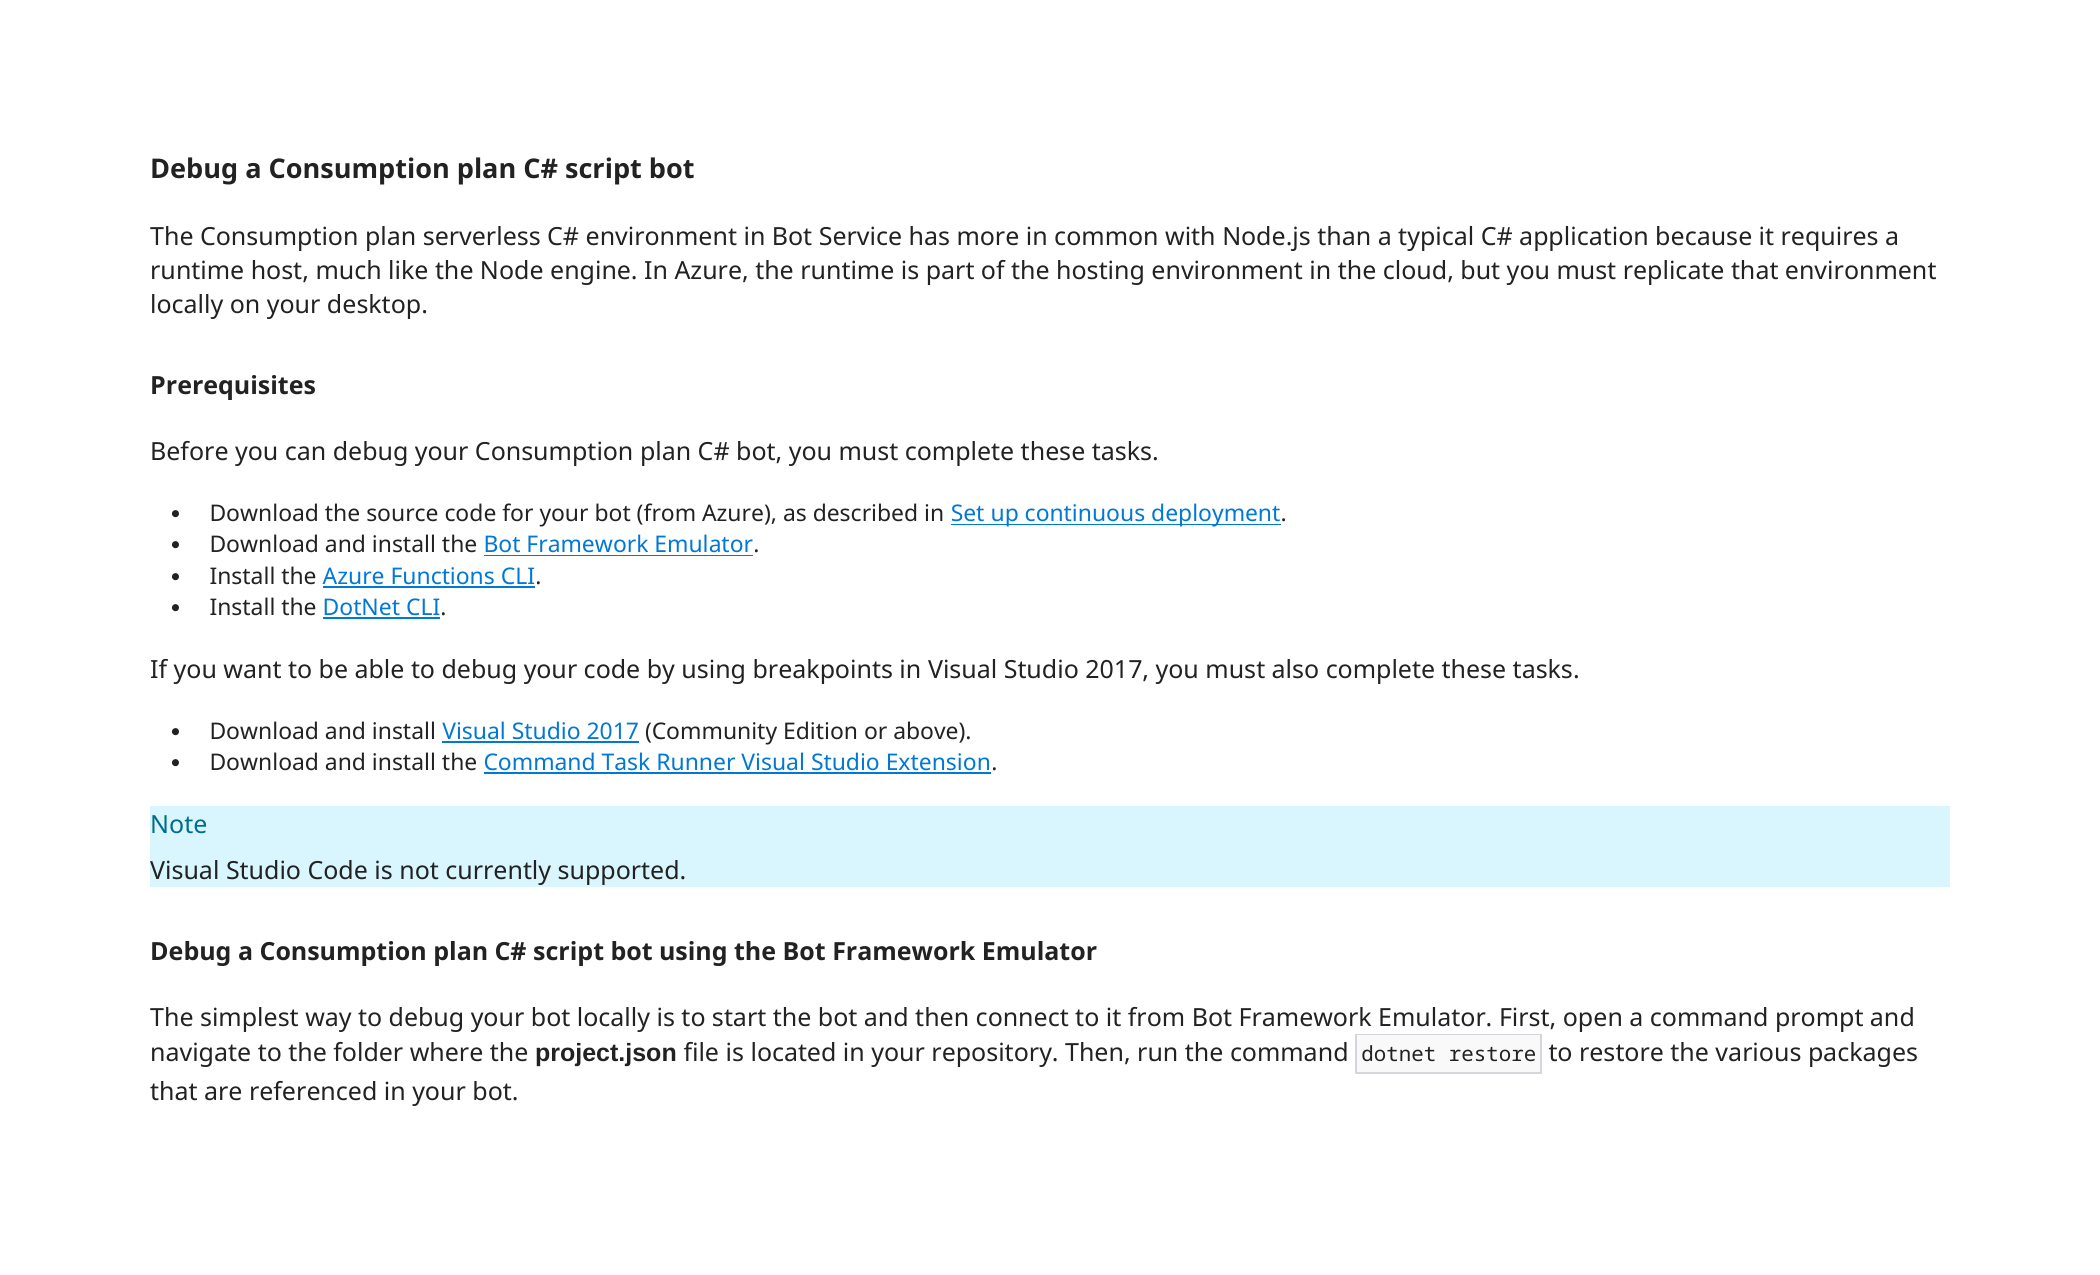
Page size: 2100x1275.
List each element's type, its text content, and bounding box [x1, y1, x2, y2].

list Install the Azure Functions CLI. [172, 560, 1950, 591]
list Install the DotNet CLI. [172, 591, 1950, 622]
list Download and install Visual Studio 2017 (Community Edition or above). [172, 714, 1950, 746]
text If you want to be able to debug your code by using breakpoints in Visual Studio 2017, you must also complete these tasks. [150, 651, 1950, 685]
text The Consumption plan serverless C# environment in Bot Service has more in common with Node.js than a typical C# application because it requires a runtime host, much like the Node engine. In Azure, the runtime is part of the hosting environment in the cloud, but you must replicate that environment locally on your desktop. [150, 219, 1950, 321]
text Visual Studio Code is not currently supported. [150, 853, 1950, 887]
subtitle Debug a Consumption plan C# script bot using the Bot Framework Emulator [150, 934, 1950, 968]
list Download and install the Bot Framework Emulator. [172, 528, 1950, 560]
subtitle Prerequisites [150, 368, 1950, 402]
list Download the source code for your bot (from Azure), as described in Set up continuous deployment. [172, 497, 1950, 528]
subtitle Debug a Consumption plan C# script bot [150, 150, 1950, 187]
text The simplest way to debug your bot locally is to start the bot and then connect to it from Bot Framework Emulator. First, open a command prompt and navigate to the folder where the project.json file is located in your repository. Then, run the command dotnet restore to restore the various packages that are referenced in your bot. [150, 1000, 1950, 1108]
text Before you can debug your Consumption plan C# bot, you must complete these tasks. [150, 434, 1950, 468]
text Note [150, 806, 1950, 840]
list Download and install the Command Task Runner Visual Studio Extension. [172, 746, 1950, 777]
